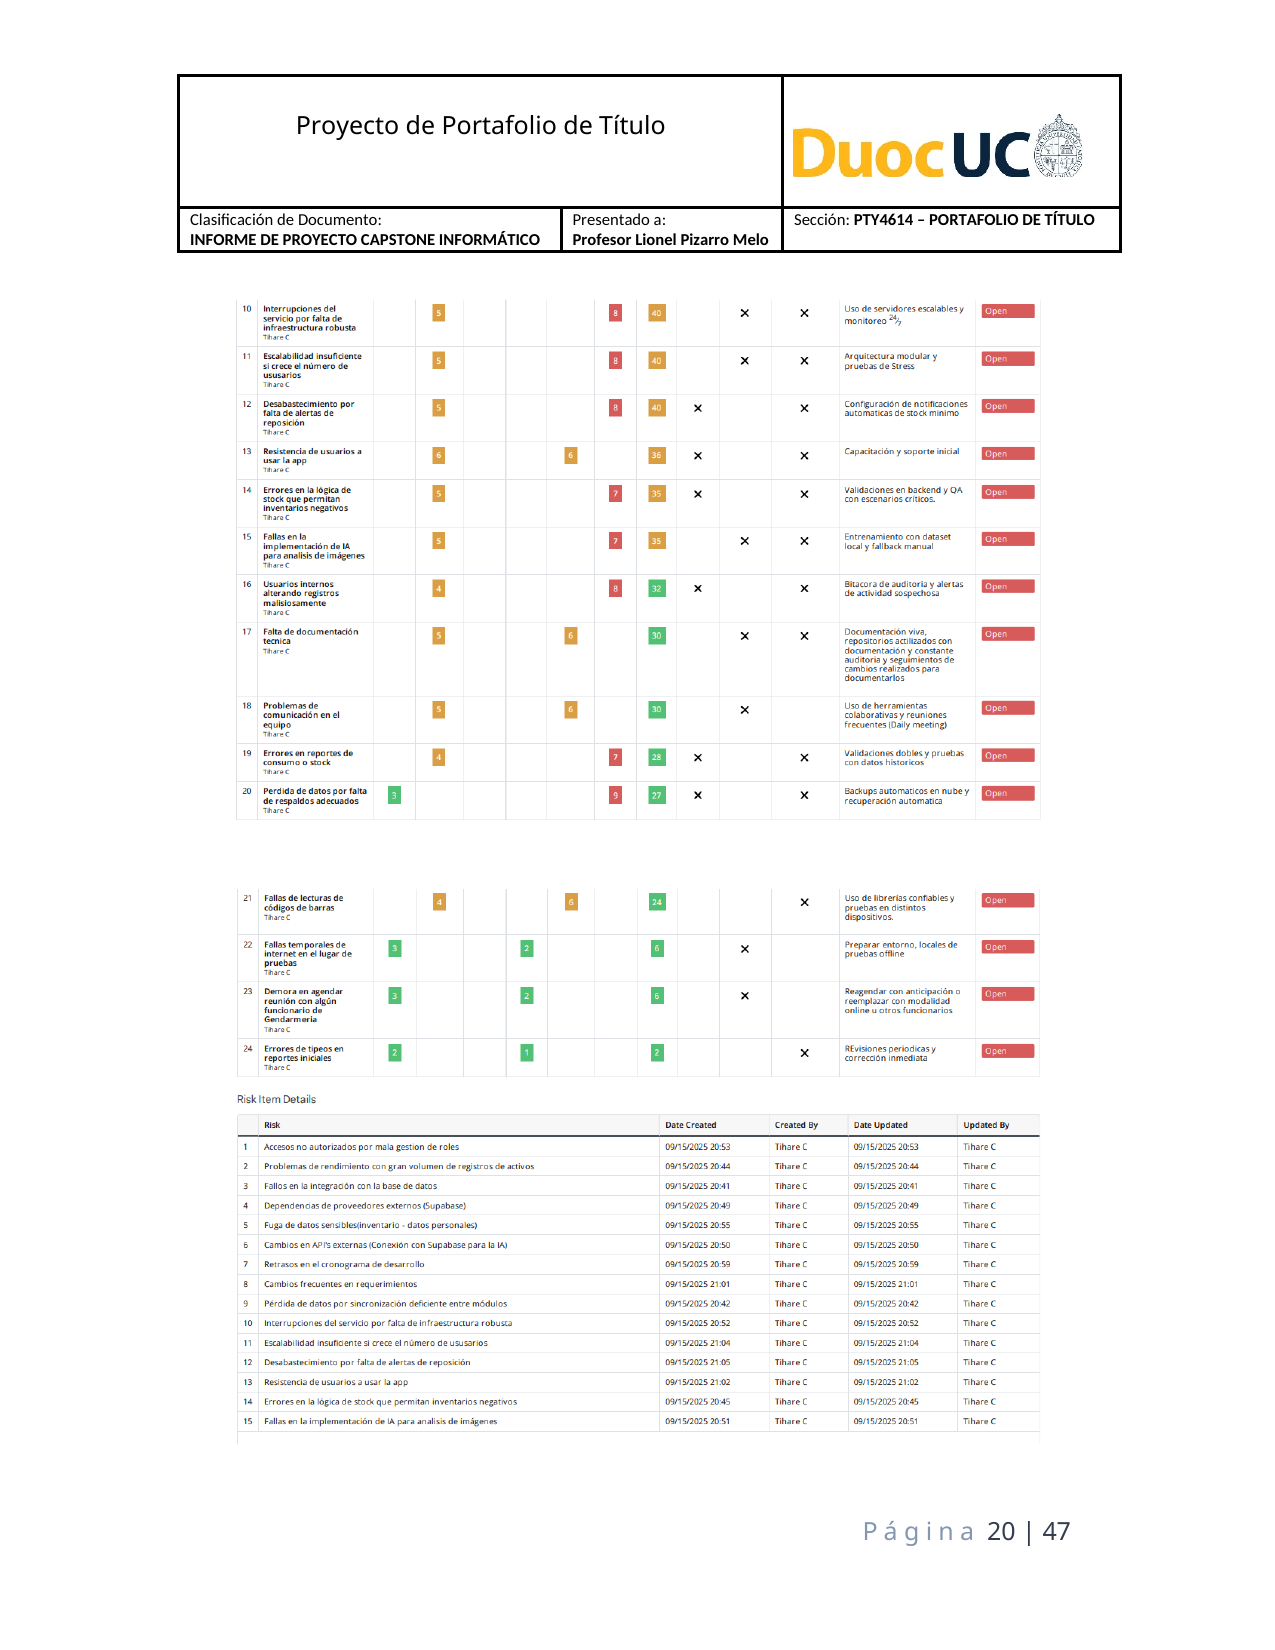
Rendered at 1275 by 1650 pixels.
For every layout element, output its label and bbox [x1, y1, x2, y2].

picture [791, 113, 1083, 176]
picture [216, 281, 1059, 1463]
